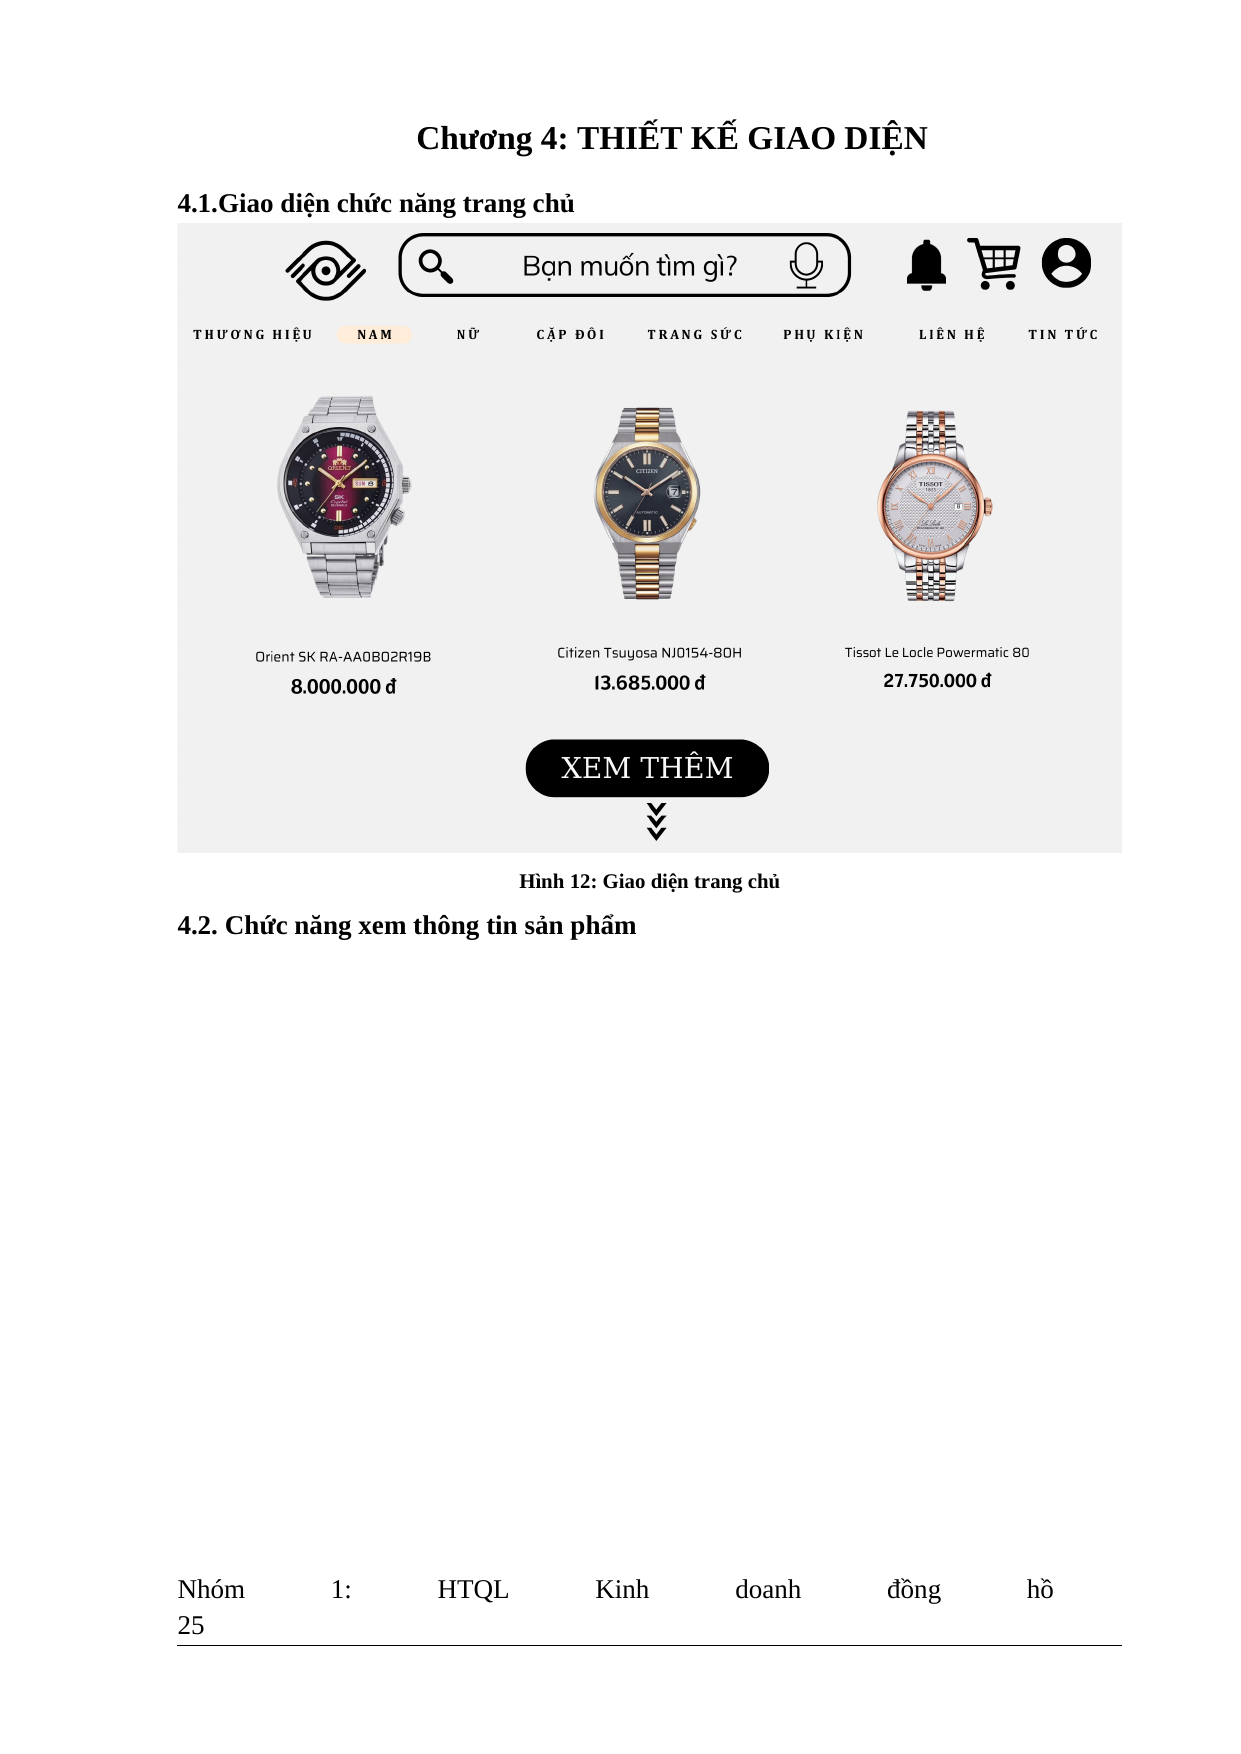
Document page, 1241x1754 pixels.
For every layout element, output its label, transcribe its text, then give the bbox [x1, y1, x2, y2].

text Hình 12: Giao diện trang chủ [177, 869, 1122, 893]
subtitle 4.1.Giao diện chức năng trang chủ [177, 187, 1122, 223]
subtitle Chương 4: THIẾT KẾ GIAO DIỆN [222, 118, 1122, 156]
picture [177, 223, 1122, 853]
subtitle 4.2. Chức năng xem thông tin sản phẩm [177, 909, 1122, 941]
